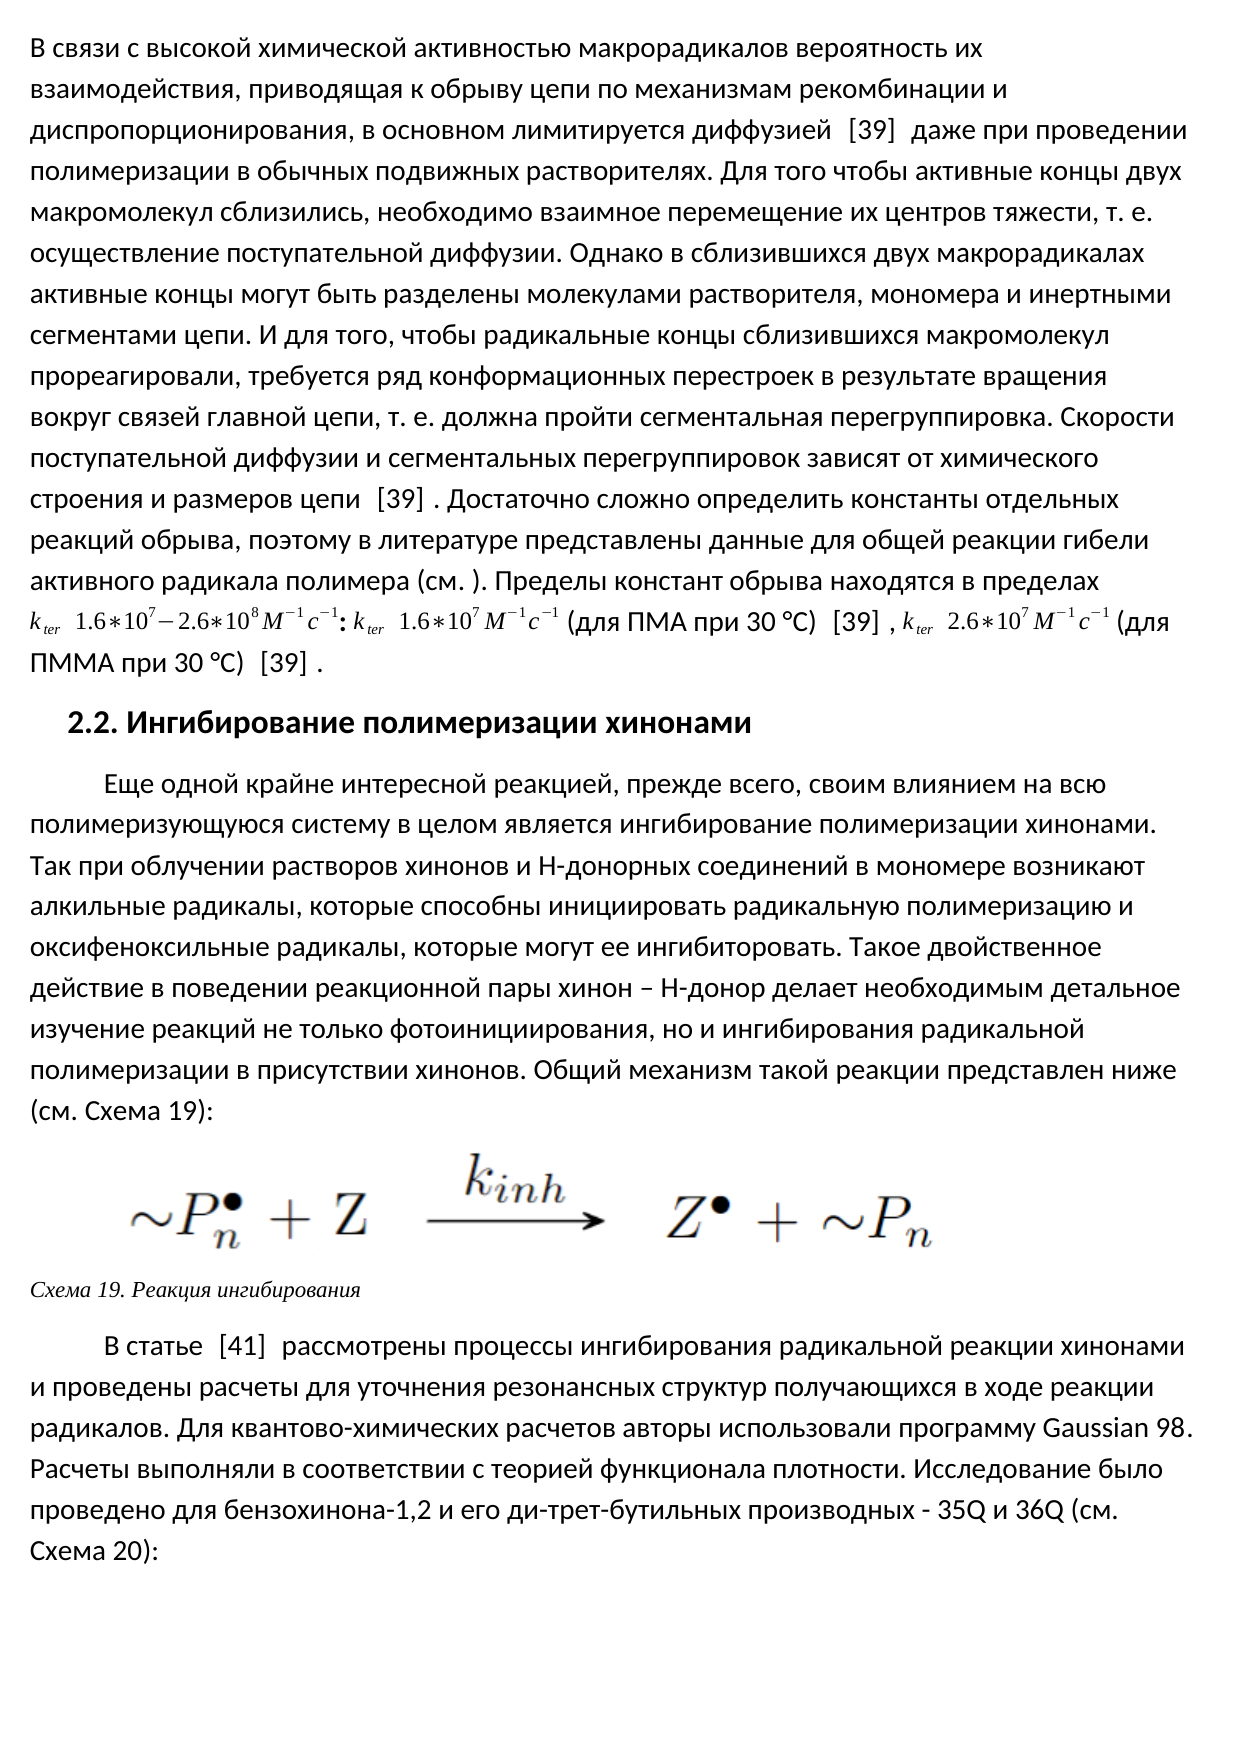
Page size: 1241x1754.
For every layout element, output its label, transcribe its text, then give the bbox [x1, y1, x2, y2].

text В связи с высокой химической активностью макрорадикалов вероятность их взаимодействия, приводящая к обрыву цепи по механизмам рекомбинации и диспропорционирования, в основном лимитируется диффузией даже при проведении полимеризации в обычных подвижных растворителях. Для того чтобы активные концы двух макромолекул сблизились, необходимо взаимное перемещение их центров тяжести, т. е. осуществление поступательной диффузии. Однако в сблизившихся двух макрорадикалах активные концы могут быть разделены молекулами растворителя, мономера и инертными сегментами цепи. И для того, чтобы радикальные концы сблизившихся макромолекул прореагировали, требуется ряд конформационных перестроек в результате вращения вокруг связей главной цепи, т. е. должна пройти сегментальная перегруппировка. Скорости поступательной диффузии и сегментальных перегруппировок зависят от химического строения и размеров цепи . Достаточно сложно определить константы отдельных реакций обрыва, поэтому в литературе представлены данные для общей реакции гибели активного радикала полимера (см. ). Пределы констант обрыва находятся в пределах : (для ПМА при 30 °С) , (для ПММА при 30 °С) . [29, 29, 1196, 679]
picture [103, 1149, 975, 1255]
text Ингибирование полимеризации хинонами [67, 701, 1196, 742]
text Еще одной крайне интересной реакцией, прежде всего, своим влиянием на всю полимеризующуюся систему в целом является ингибирование полимеризации хинонами. Так при облучении растворов хинонов и Н-донорных соединений в мономере возникают алкильные радикалы, которые способны инициировать радикальную полимеризацию и оксифеноксильные радикалы, которые могут ее ингибиторовать. Такое двойственное действие в поведении реакционной пары хинон – Н-донор делает необходимым детальное изучение реакций не только фотоинициирования, но и ингибирования радикальной полимеризации в присутствии хинонов. Общий механизм такой реакции представлен ниже (см. Схема 19): [29, 765, 1196, 1128]
text В статье рассмотрены процессы ингибирования радикальной реакции хинонами и проведены расчеты для уточнения резонансных структур получающихся в ходе реакции радикалов. Для квантово-химических расчетов авторы использовали программу Gaussian 98. Расчеты выполняли в соответствии с теорией функционала плотности. Исследование было проведено для бензохинона-1,2 и его ди-тpeт-бутильных производных - 35Q и 36Q (см. Схема 20): [29, 1327, 1196, 1568]
